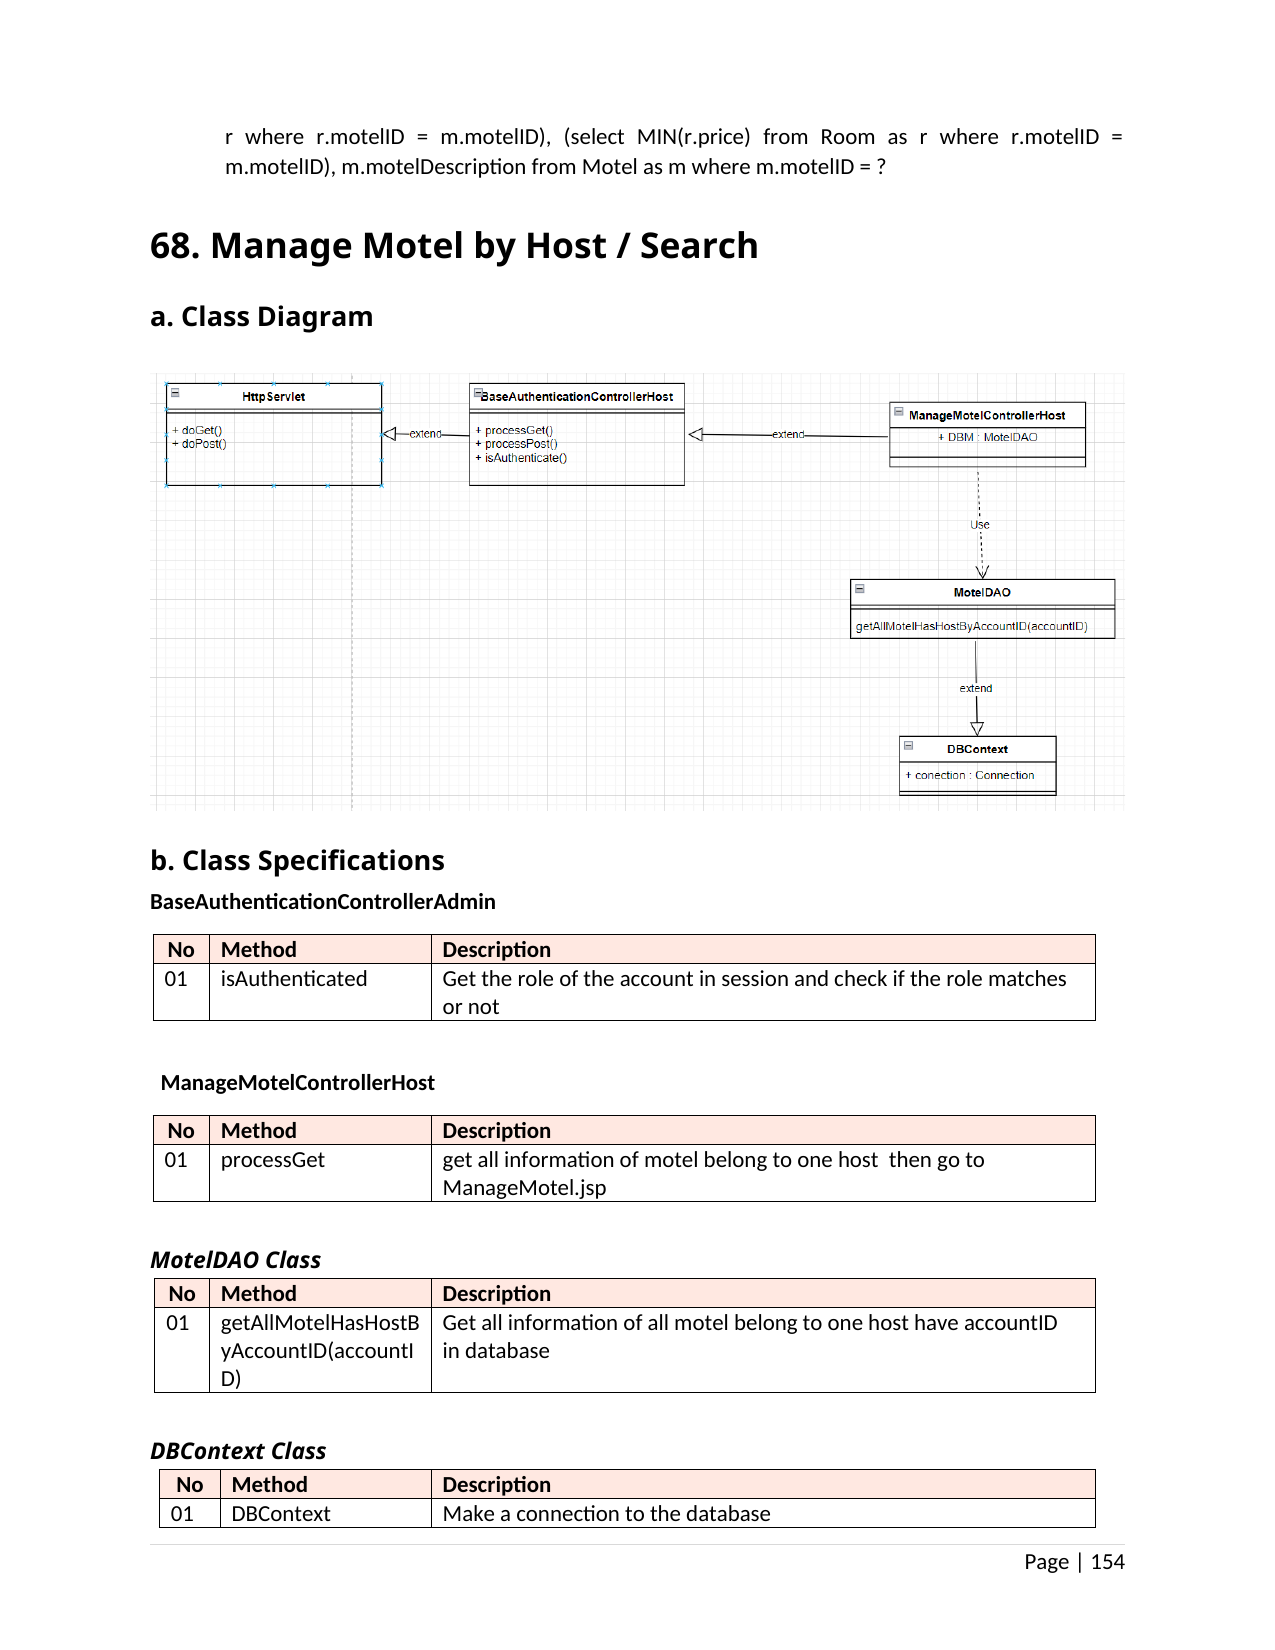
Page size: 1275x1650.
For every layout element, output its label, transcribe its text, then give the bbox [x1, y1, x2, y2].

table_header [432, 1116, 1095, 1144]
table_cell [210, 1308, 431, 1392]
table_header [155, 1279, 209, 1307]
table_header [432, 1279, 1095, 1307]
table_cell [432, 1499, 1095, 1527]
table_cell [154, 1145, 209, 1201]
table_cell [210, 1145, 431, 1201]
picture [150, 373, 1125, 811]
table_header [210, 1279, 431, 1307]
text ManageMotelControllerHost [150, 1068, 1125, 1096]
text BaseAuthenticationControllerAdmin [150, 887, 1125, 915]
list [187, 122, 1125, 181]
subtitle b. Class Specifications [150, 842, 1125, 879]
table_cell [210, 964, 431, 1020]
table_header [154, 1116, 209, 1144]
subtitle a. Class Diagram [150, 298, 1125, 334]
subtitle 68. Manage Motel by Host / Search [150, 220, 1125, 268]
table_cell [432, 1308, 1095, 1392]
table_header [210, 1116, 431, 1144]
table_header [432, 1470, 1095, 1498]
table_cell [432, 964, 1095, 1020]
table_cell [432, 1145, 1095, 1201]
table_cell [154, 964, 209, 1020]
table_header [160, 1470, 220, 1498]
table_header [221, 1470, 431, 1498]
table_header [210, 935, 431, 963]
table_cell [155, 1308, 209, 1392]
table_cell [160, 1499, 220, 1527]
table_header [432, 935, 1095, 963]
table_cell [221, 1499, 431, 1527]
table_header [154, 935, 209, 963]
